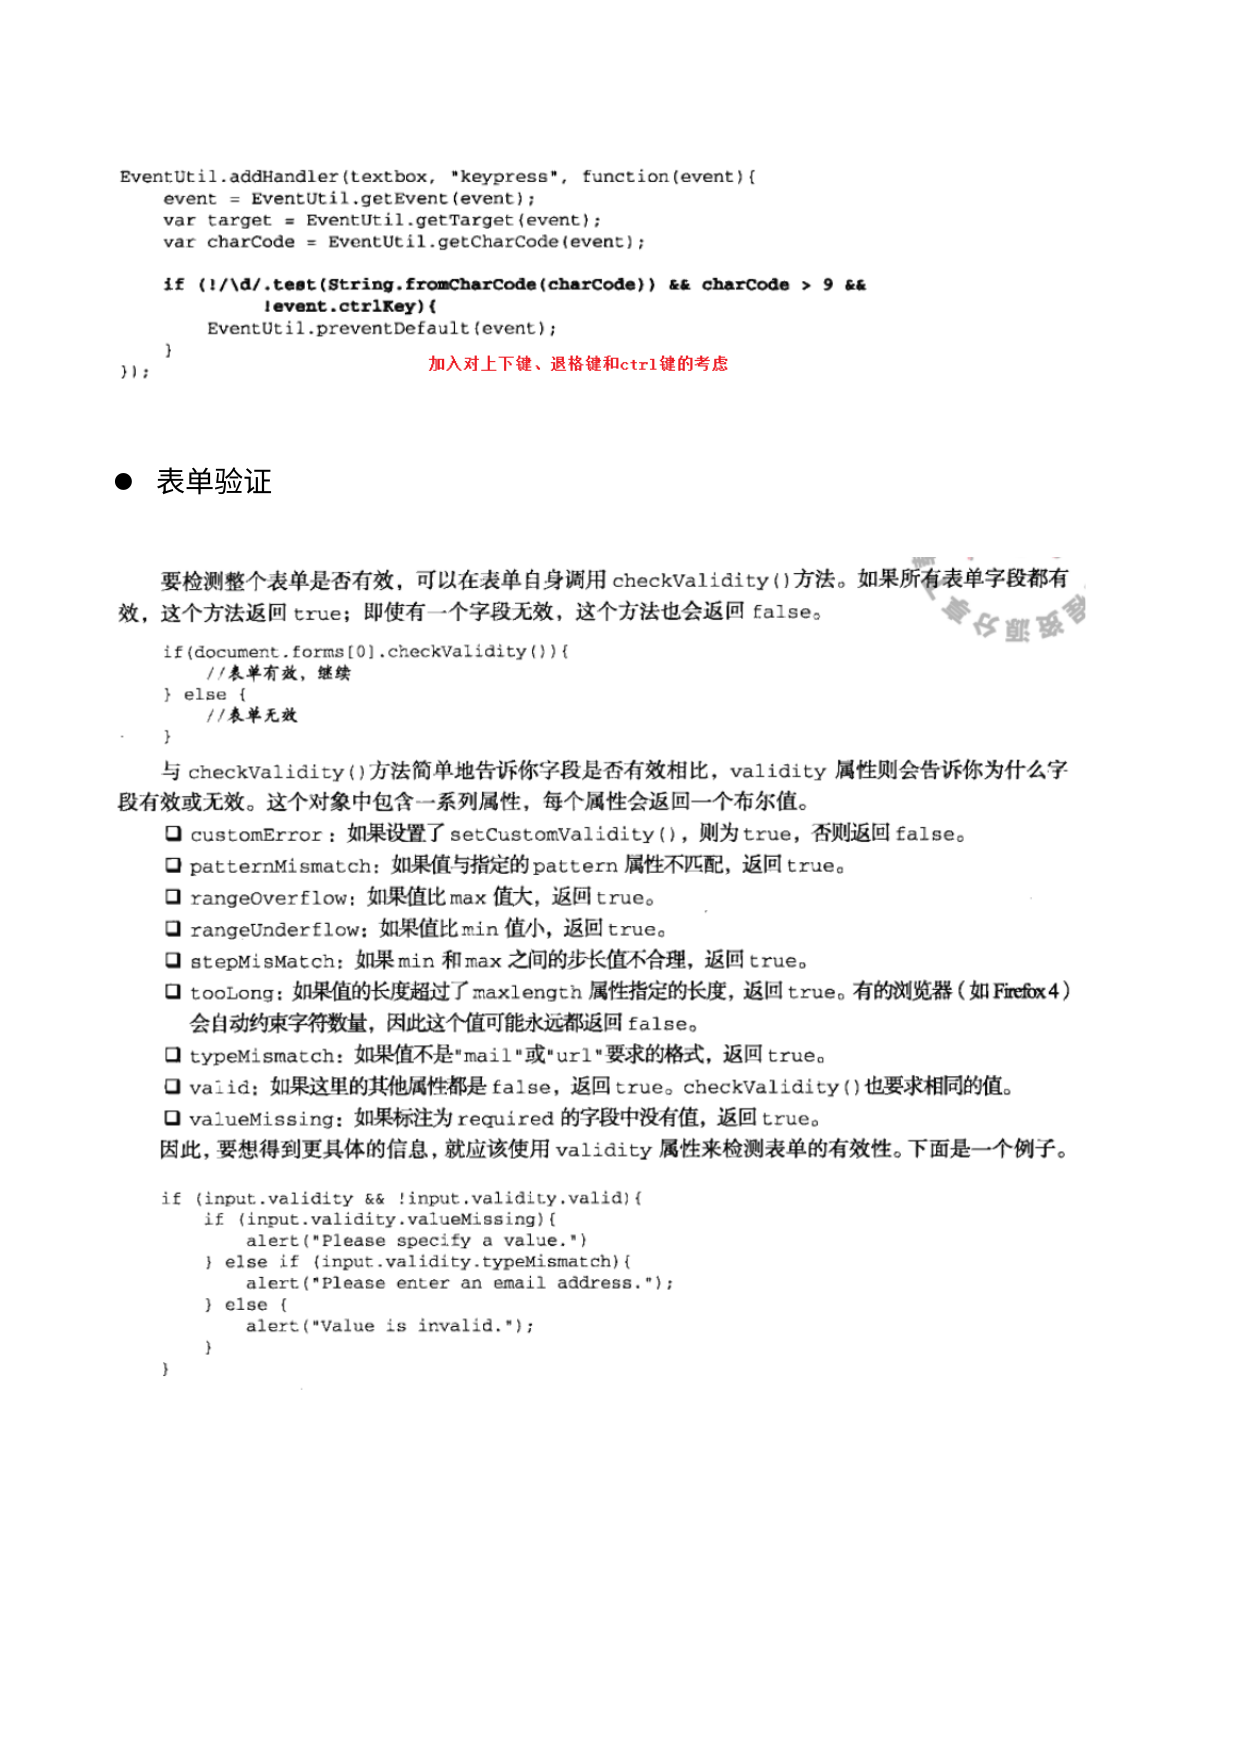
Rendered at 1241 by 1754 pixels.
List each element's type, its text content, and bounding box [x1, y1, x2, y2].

subtitle 表单验证 [112, 445, 1128, 514]
picture [112, 557, 1086, 1394]
picture [112, 159, 894, 384]
